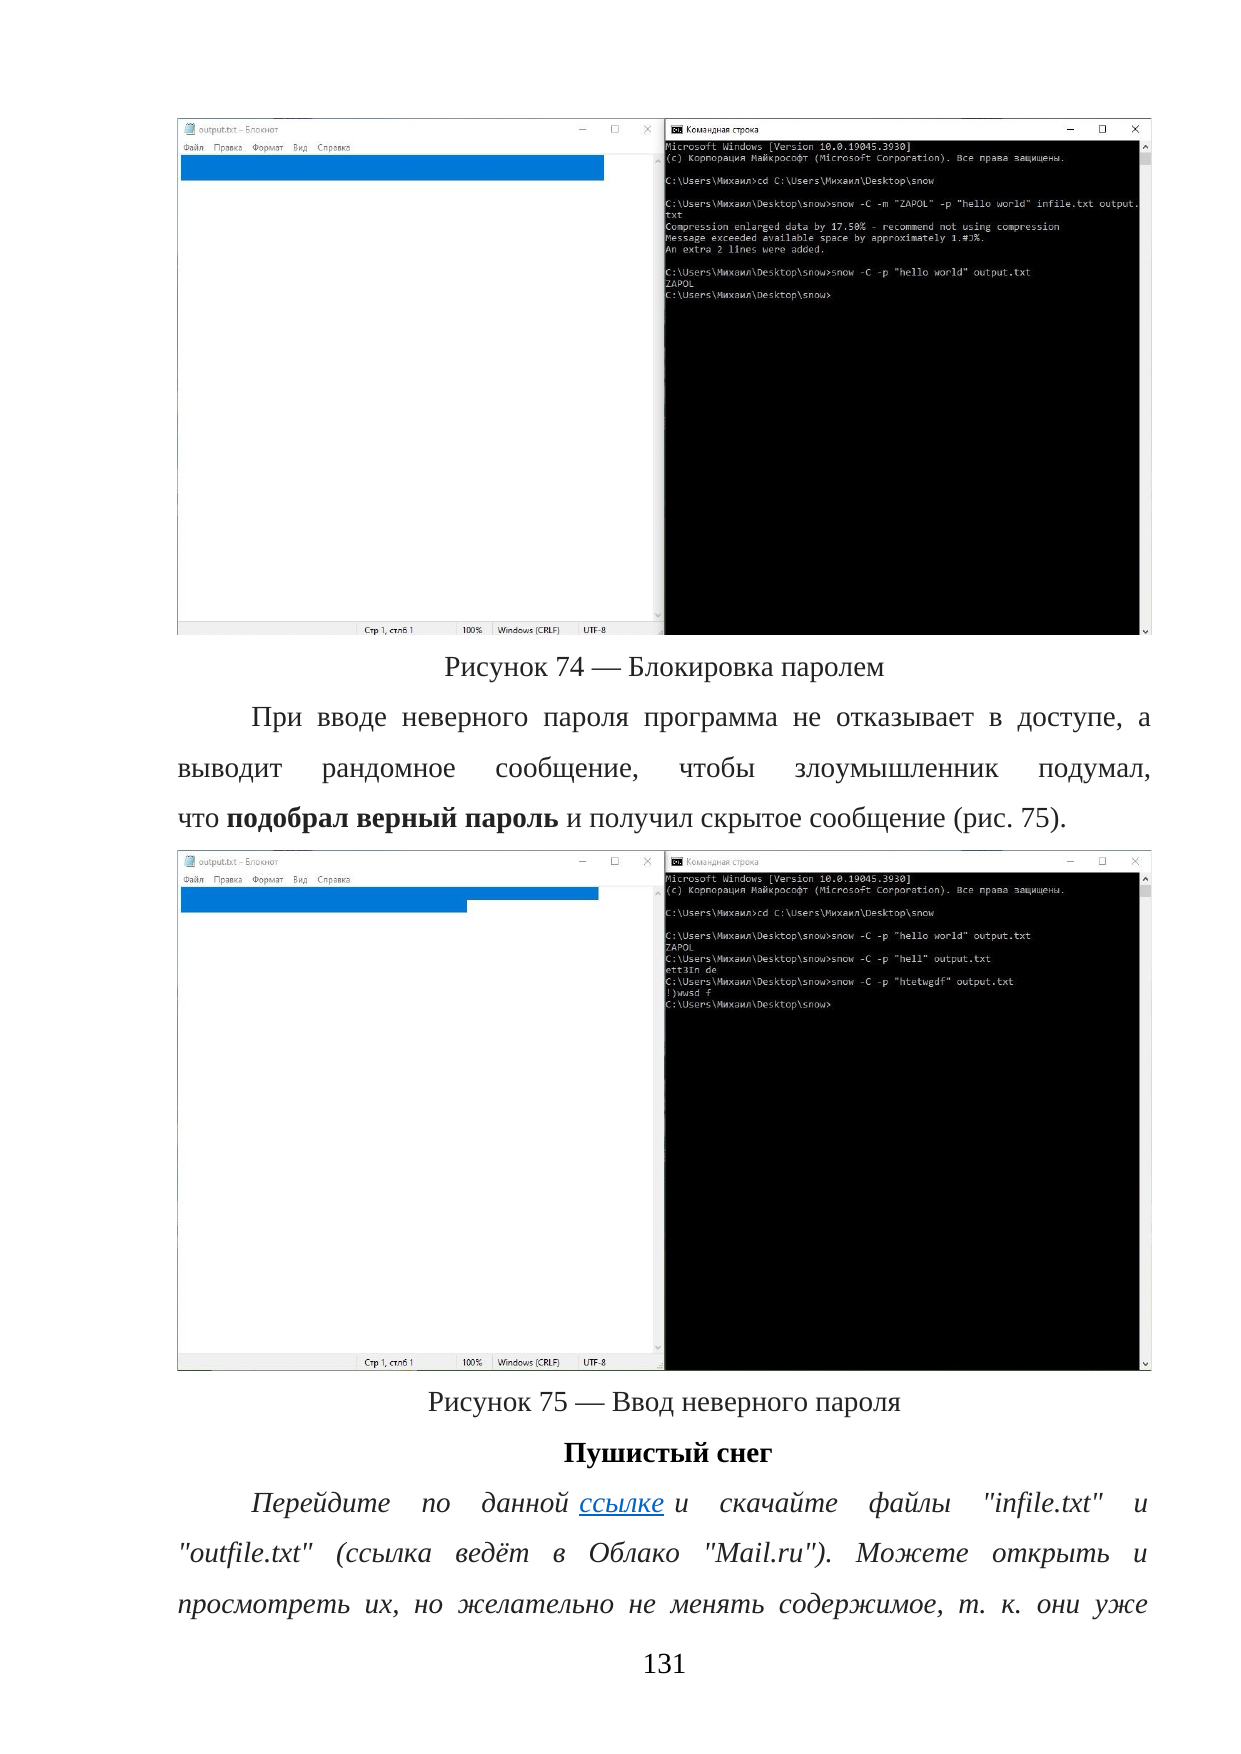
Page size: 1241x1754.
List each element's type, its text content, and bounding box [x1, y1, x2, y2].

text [177, 1485, 1152, 1619]
text Рисунок 74 — Блокировка паролем [177, 649, 1152, 683]
picture [177, 118, 1152, 635]
picture [177, 850, 1152, 1371]
text Рисунок 75 — Ввод неверного пароля [177, 1384, 1152, 1418]
text При вводе неверного пароля программа не отказывает в доступе, а выводит рандомное сообщение, чтобы злоумышленник подумал, что подобрал верный пароль и получил скрытое сообщение (рис. 75). [177, 699, 1152, 834]
list ​ Пушистый снег [177, 1435, 1152, 1468]
